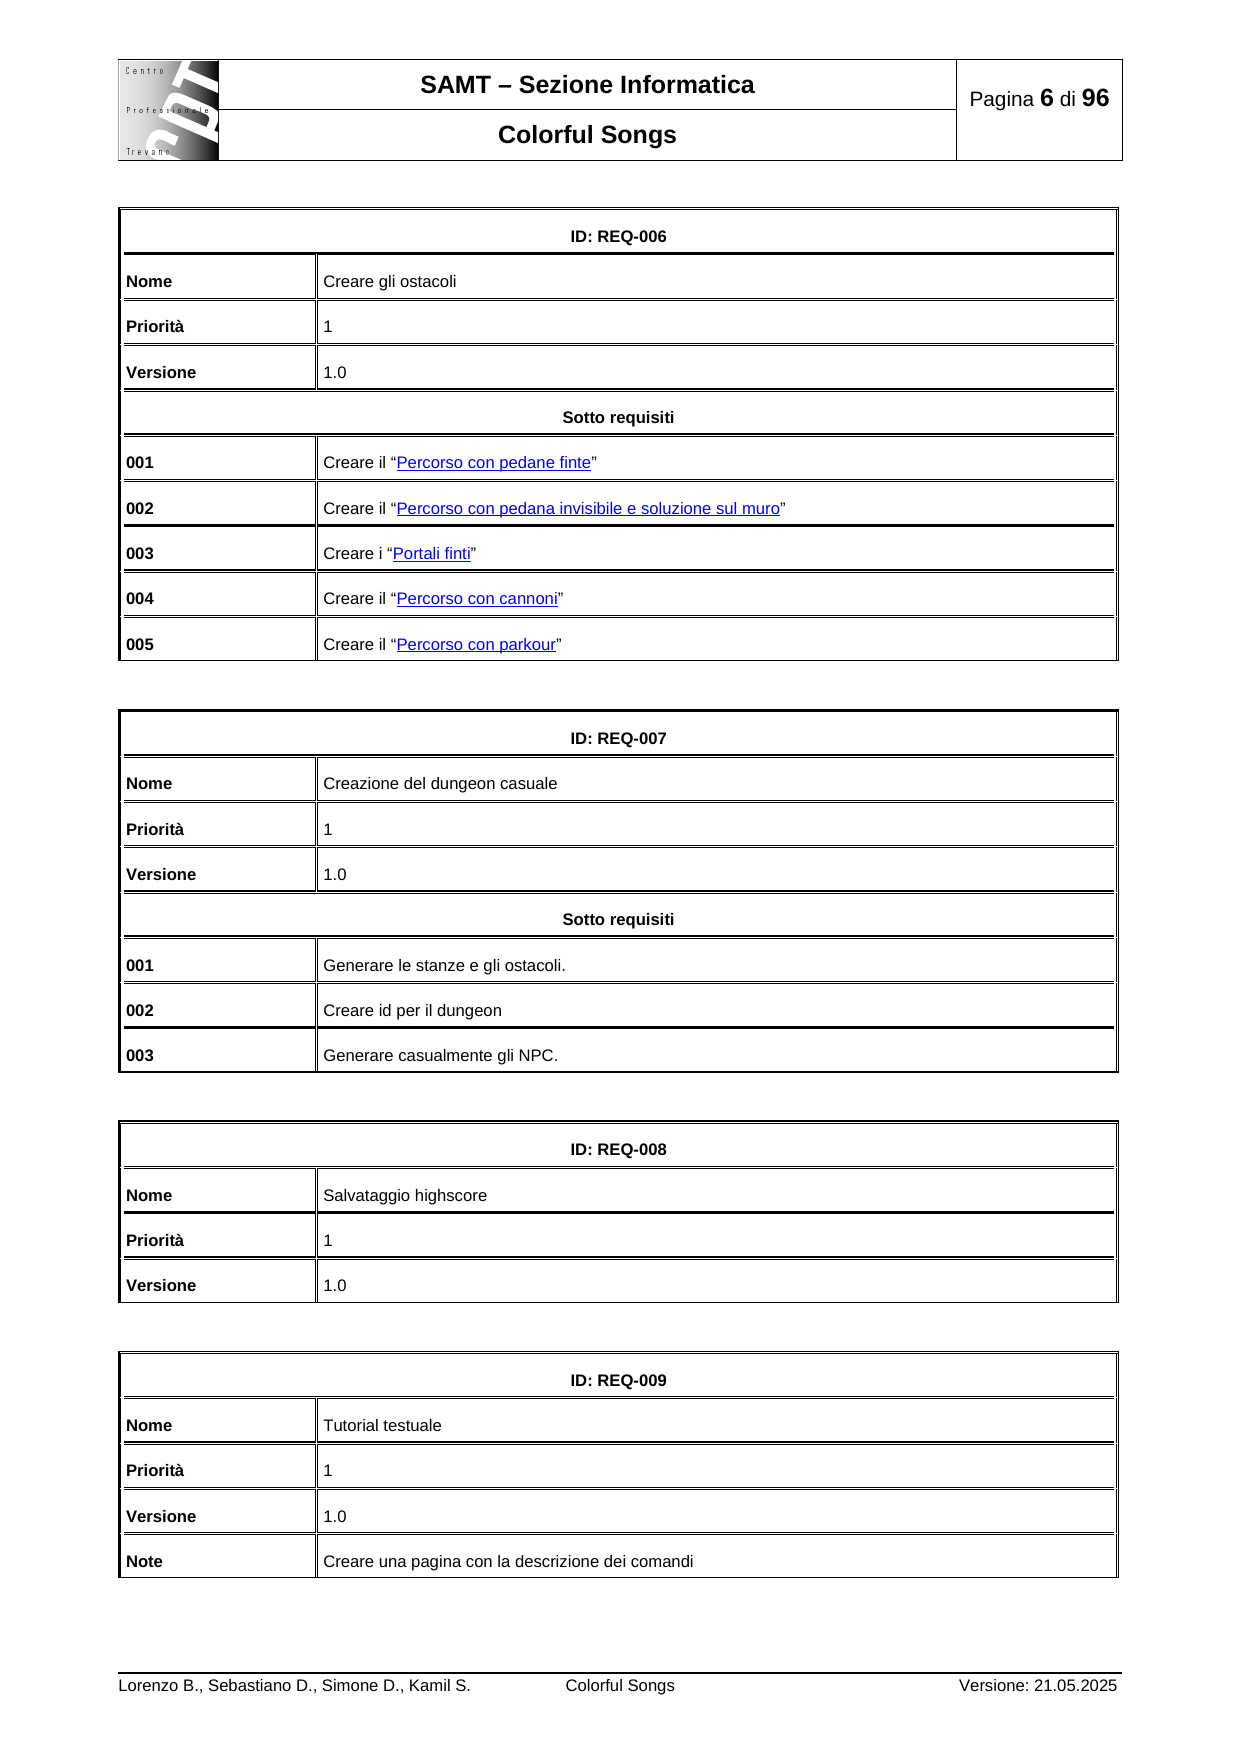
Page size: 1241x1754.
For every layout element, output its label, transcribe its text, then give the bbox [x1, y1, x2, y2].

table_cell Generare le stanze e gli ostacoli. [318, 935, 1116, 981]
table_cell 1.0 [318, 1256, 1116, 1302]
table_cell Creare il “Percorso con pedana invisibile e soluzione sul muro” [317, 479, 1117, 524]
table_cell Versione [120, 343, 317, 388]
table_cell Creare il “Percorso con cannoni” [318, 569, 1116, 614]
table_cell Note [120, 1532, 317, 1577]
table_cell Versione [121, 1486, 315, 1532]
table_header ID: REQ-007 [121, 712, 1116, 754]
table_cell Priorità [121, 1211, 315, 1256]
table_header ID: REQ-008 [121, 1124, 1116, 1166]
table_cell Creare il “Percorso con pedane finte” [318, 433, 1116, 479]
table_cell 001 [121, 433, 315, 479]
table_cell Nome [121, 754, 315, 799]
table_cell 002 [120, 981, 317, 1026]
table_cell 1 [318, 1211, 1116, 1256]
table_cell Versione [120, 845, 317, 890]
table_cell 001 [121, 935, 315, 981]
table_cell Sotto requisiti [121, 388, 1116, 433]
table_cell Versione [121, 1256, 315, 1302]
table_cell 005 [121, 615, 315, 660]
table_cell Salvataggio highscore [317, 1166, 1117, 1211]
table_cell 1 [318, 298, 1116, 343]
table_cell 004 [121, 569, 315, 614]
table_cell Priorità [121, 1441, 315, 1486]
table_cell 003 [121, 524, 315, 569]
table_header ID: REQ-006 [121, 210, 1116, 252]
table_cell Creare una pagina con la descrizione dei comandi [317, 1532, 1117, 1577]
table_cell 1 [318, 800, 1116, 845]
table_cell Creare i “Portali finti” [318, 524, 1116, 569]
table_cell 003 [121, 1026, 315, 1071]
table_cell Nome [120, 1166, 317, 1211]
table_cell Creare il “Percorso con parkour” [318, 615, 1116, 660]
table_cell Creare id per il dungeon [317, 981, 1117, 1026]
table_header ID: REQ-009 [121, 1354, 1116, 1396]
table_cell Generare casualmente gli NPC. [318, 1026, 1116, 1071]
table_cell Nome [121, 252, 315, 297]
table_cell Priorità [121, 298, 315, 343]
table_cell Nome [120, 1396, 317, 1441]
table_cell 1.0 [317, 343, 1117, 388]
table_cell Tutorial testuale [317, 1396, 1117, 1441]
table_cell 1.0 [318, 1486, 1116, 1532]
table_cell Sotto requisiti [121, 890, 1116, 935]
picture [118, 60, 219, 160]
table_cell 1 [318, 1441, 1116, 1486]
table_cell 002 [120, 479, 317, 524]
table_cell Creare gli ostacoli [318, 252, 1116, 297]
table_cell 1.0 [317, 845, 1117, 890]
table_cell Creazione del dungeon casuale [318, 754, 1116, 799]
table_cell Priorità [121, 800, 315, 845]
